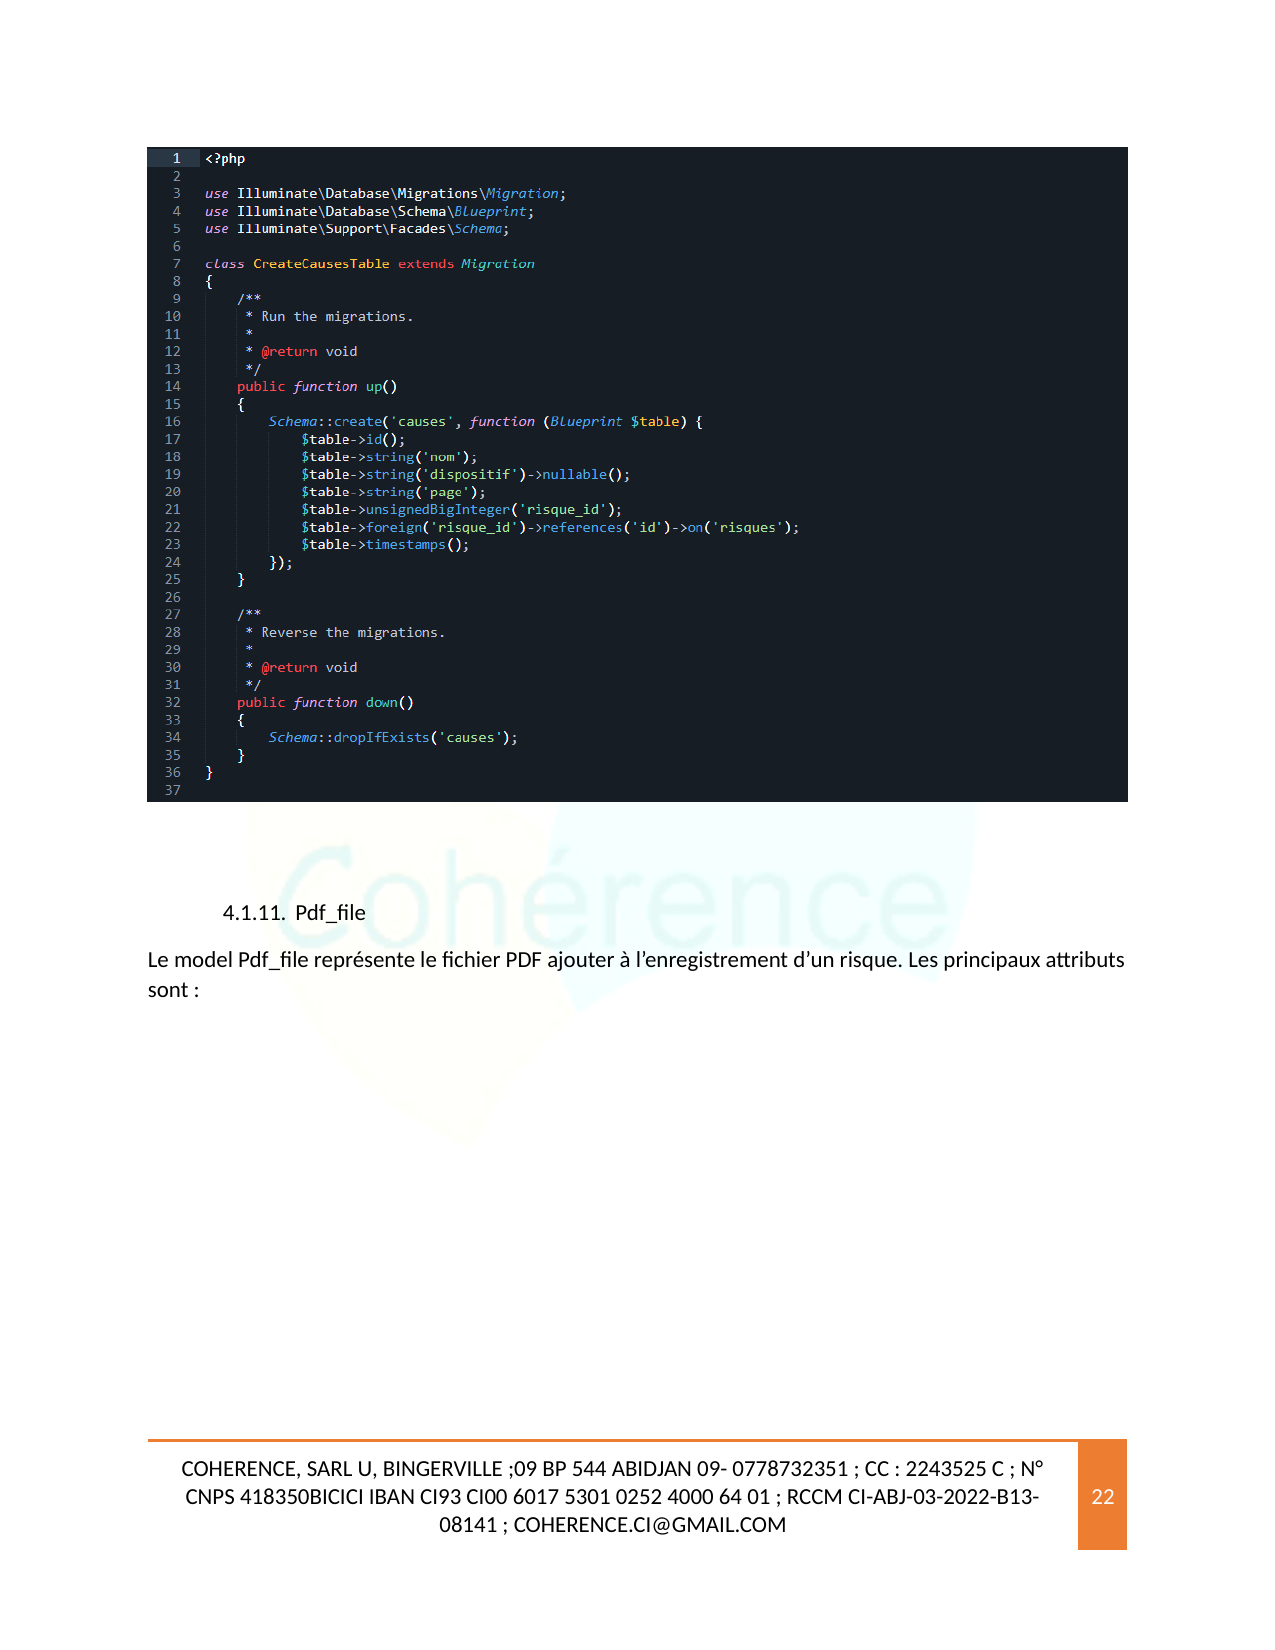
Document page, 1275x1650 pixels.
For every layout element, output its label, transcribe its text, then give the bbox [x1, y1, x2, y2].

text Le model Pdf_file représente le fichier PDF ajouter à l’enregistrement d’un risque. Les principaux attributs sont : [148, 945, 1127, 1003]
list Pdf_file [223, 898, 1127, 926]
picture [147, 147, 1128, 802]
